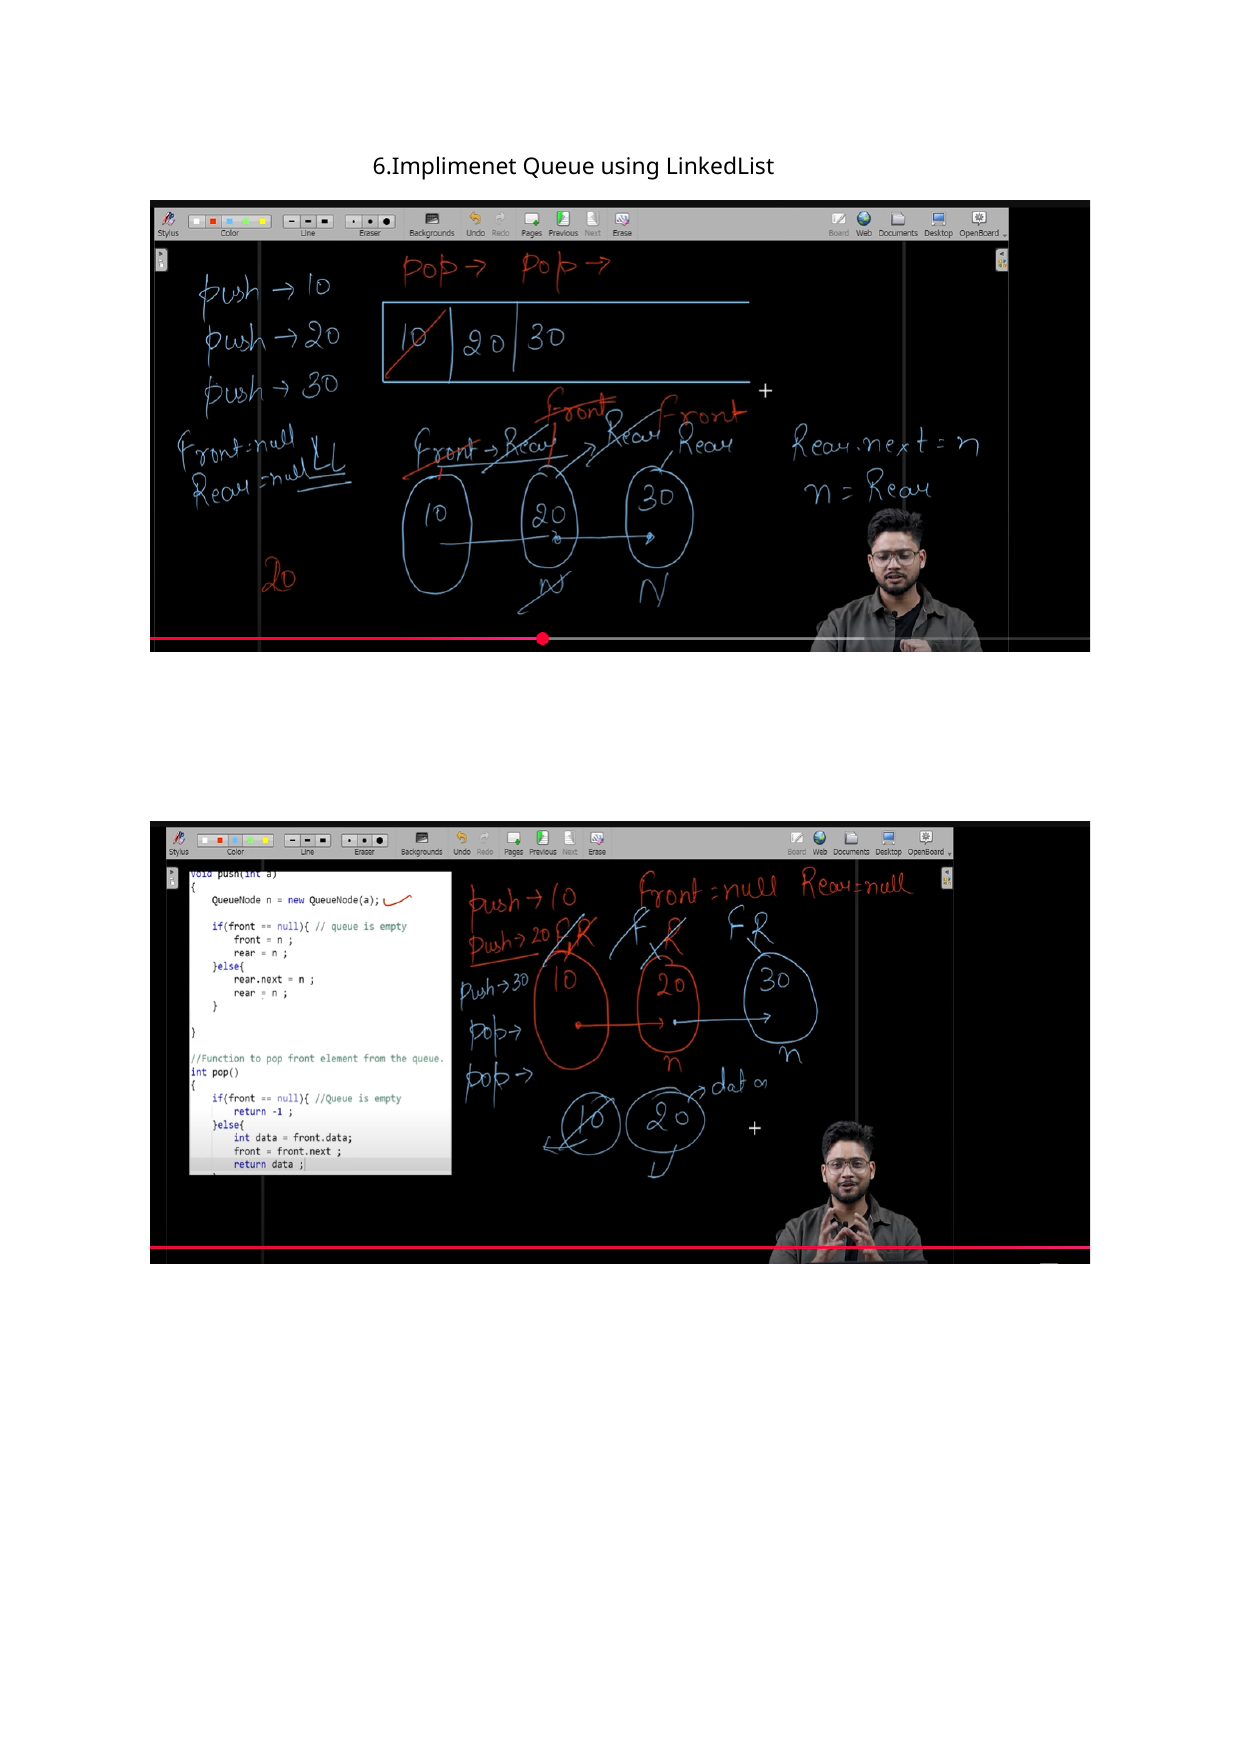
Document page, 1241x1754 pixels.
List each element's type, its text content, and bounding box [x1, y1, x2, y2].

text 6.Implimenet Queue using LinkedList [150, 150, 1090, 181]
picture [150, 200, 1091, 652]
picture [150, 821, 1091, 1264]
